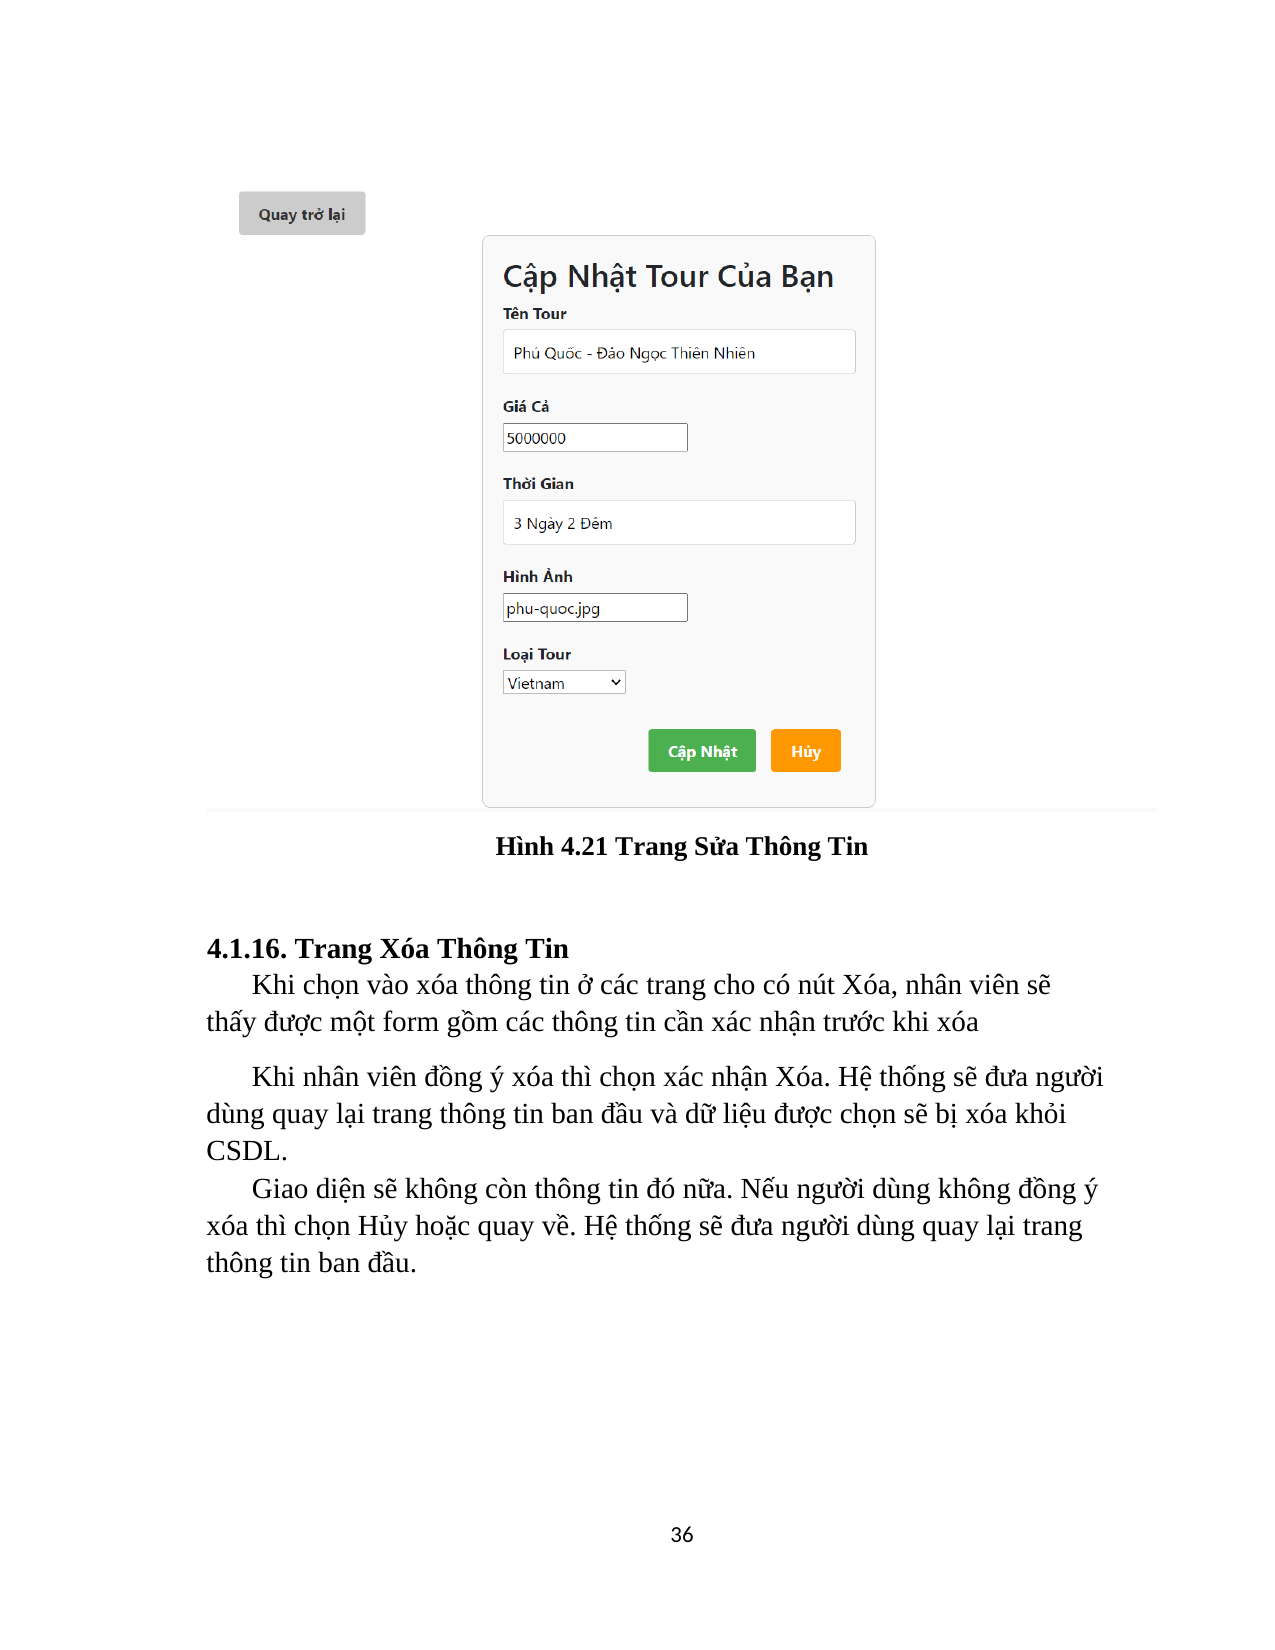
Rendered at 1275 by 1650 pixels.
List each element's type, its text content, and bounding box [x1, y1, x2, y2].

text Khi nhân viên đồng ý xóa thì chọn xác nhận Xóa. Hệ thống sẽ đưa người dùng quay lại trang thông tin ban đầu và dữ liệu được chọn sẽ bị xóa khỏi CSDL. [206, 1059, 1136, 1167]
text Giao diện sẽ không còn thông tin đó nữa. Nếu người dùng không đồng ý xóa thì chọn Hủy hoặc quay về. Hệ thống sẽ đưa người dùng quay lại trang thông tin ban đầu. [206, 1171, 1099, 1279]
picture [206, 177, 1157, 812]
text Hình 4.21 Trang Sửa Thông Tin [207, 830, 1157, 862]
text Khi chọn vào xóa thông tin ở các trang cho có nút Xóa, nhân viên sẽ thấy được một form gồm các thông tin cần xác nhận trước khi xóa [206, 967, 1098, 1038]
subtitle 4.1.16. Trang Xóa Thông Tin [207, 931, 1157, 964]
